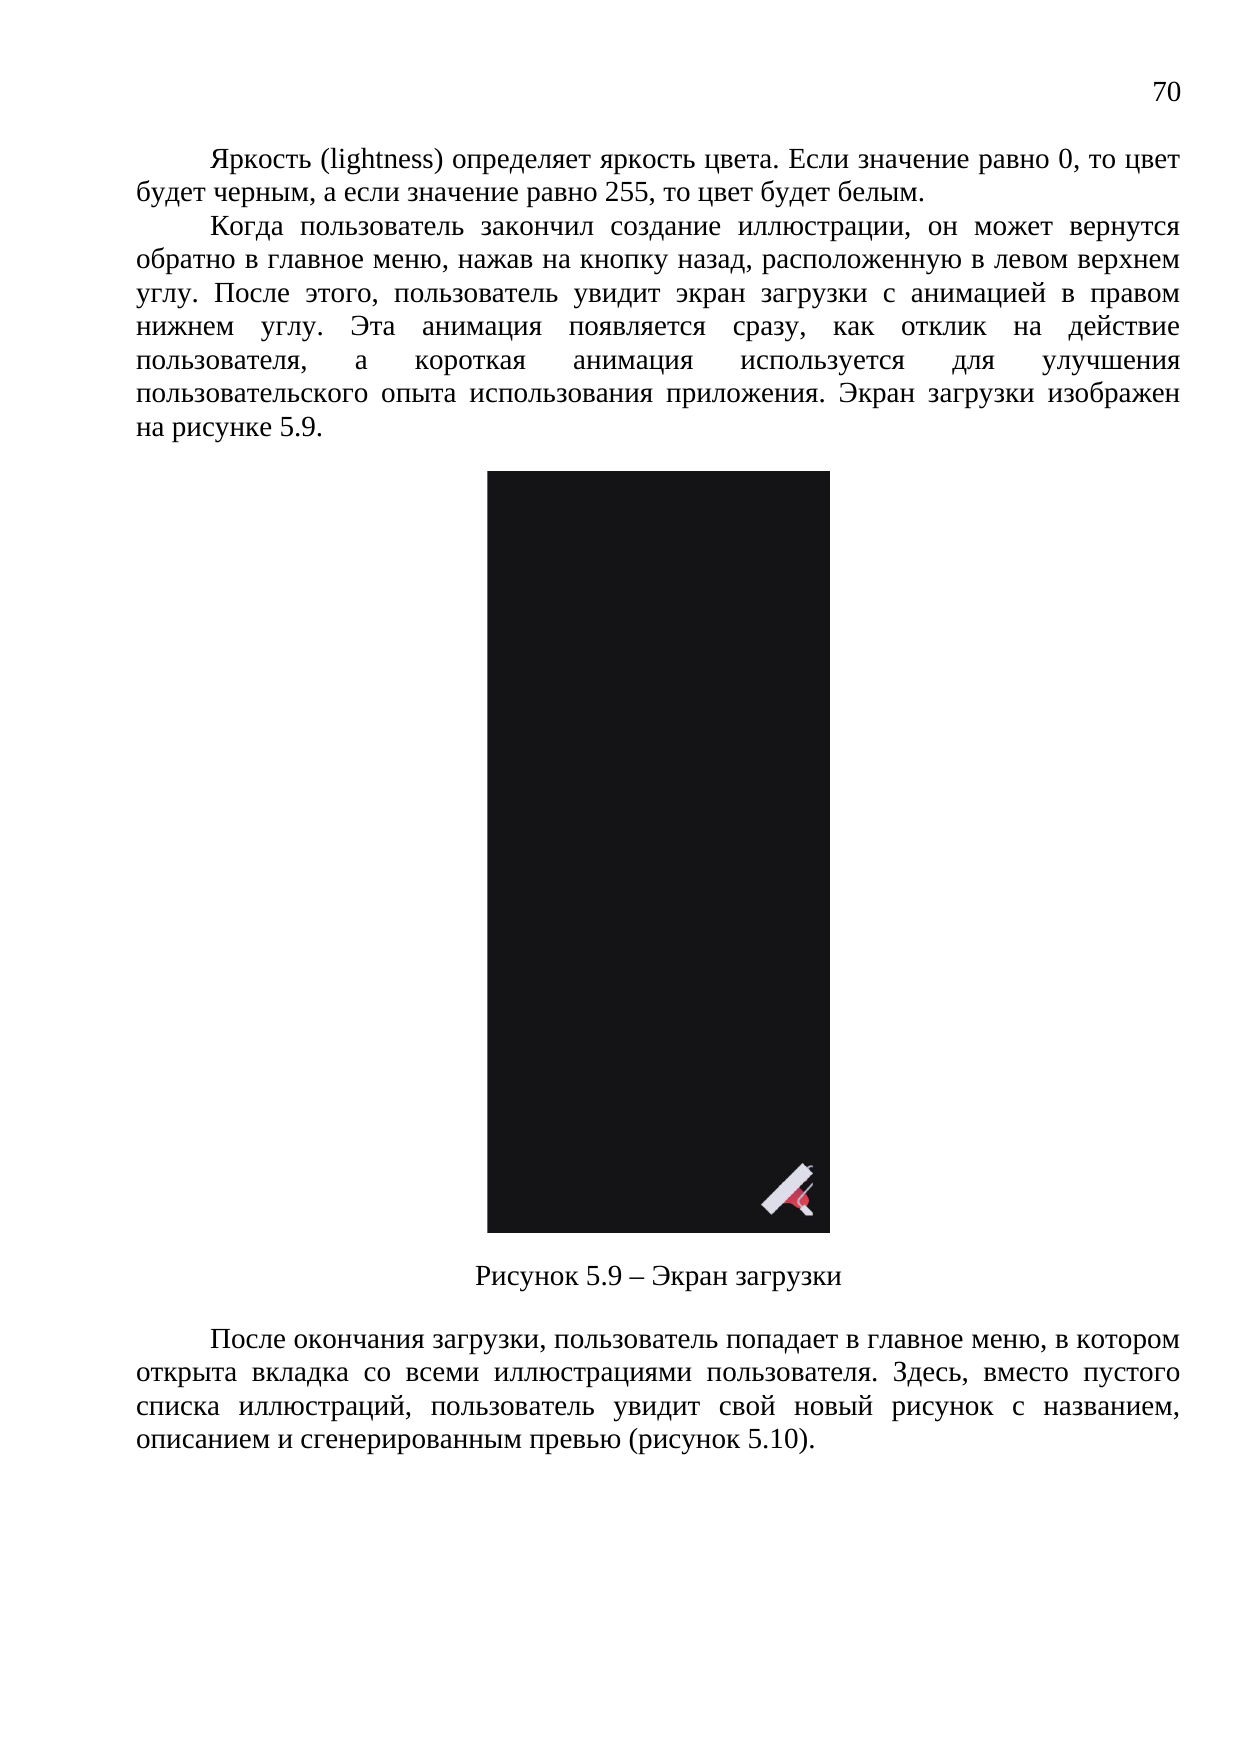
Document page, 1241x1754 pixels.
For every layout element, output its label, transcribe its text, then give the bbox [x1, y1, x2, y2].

text Когда пользователь закончил создание иллюстрации, он может вернутся обратно в главное меню, нажав на кнопку назад, расположенную в левом верхнем углу. После этого, пользователь увидит экран загрузки с анимацией в правом нижнем углу. Эта анимация появляется сразу, как отклик на действие пользователя, а короткая анимация используется для улучшения пользовательского опыта использования приложения. Экран загрузки изображен на рисунке 5.9. [136, 208, 1181, 443]
text Яркость (lightness) определяет яркость цвета. Если значение равно 0, то цвет будет черным, а если значение равно 255, то цвет будет белым. [136, 141, 1181, 208]
text Рисунок 5.9 – Экран загрузки [136, 1258, 1181, 1292]
text После окончания загрузки, пользователь попадает в главное меню, в котором открыта вкладка со всеми иллюстрациями пользователя. Здесь, вместо пустого списка иллюстраций, пользователь увидит свой новый рисунок с названием, описанием и сгенерированным превью (рисунок 5.10). [136, 1321, 1181, 1455]
picture [487, 471, 830, 1233]
